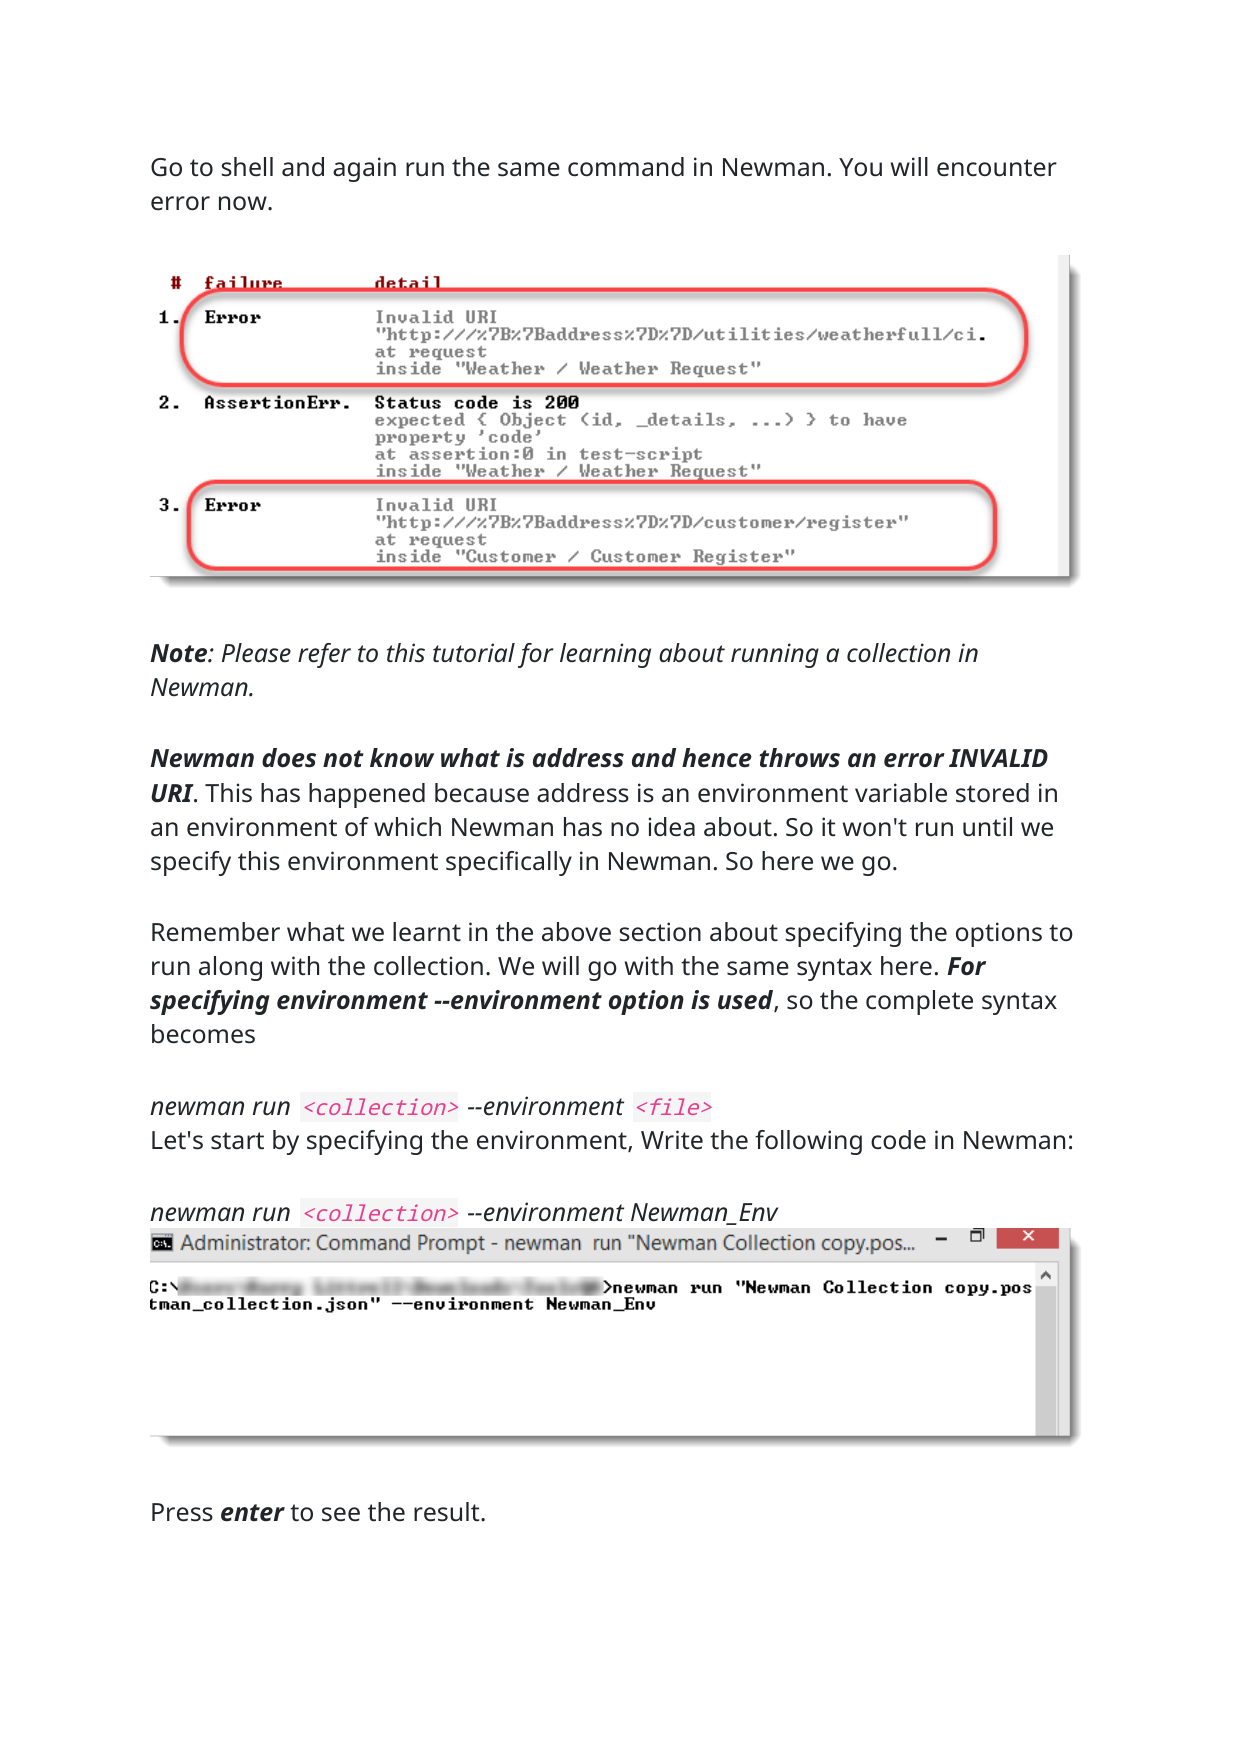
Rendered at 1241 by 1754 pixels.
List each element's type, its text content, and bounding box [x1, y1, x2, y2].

text newman run <collection> --environment <file> [150, 1089, 1090, 1123]
text Newman does not know what is address and hence throws an error INVALID URI. This has happened because address is an environment variable stored in an environment of which Newman has no idea about. So it won't run until we specify this environment specifically in Newman. So here we go. [150, 741, 1090, 877]
text Remember what we learnt in the above section about specifying the options to run along with the collection. We will go with the same syntax here. For specifying environment --environment option is used, so the complete syntax becomes [150, 915, 1090, 1051]
text Note: Please refer to this tutorial for learning about running a collection in Newman. [150, 636, 1090, 704]
text Go to shell and again run the same command in Newman. You will encounter error now. [150, 150, 1090, 218]
text newman run <collection> --environment Newman_Env [150, 1194, 1090, 1228]
picture [150, 255, 1091, 598]
text Press enter to see the result. [150, 1494, 1090, 1528]
picture [150, 1228, 1091, 1457]
text Let's start by specifying the environment, Write the following code in Newman: [150, 1123, 1090, 1157]
